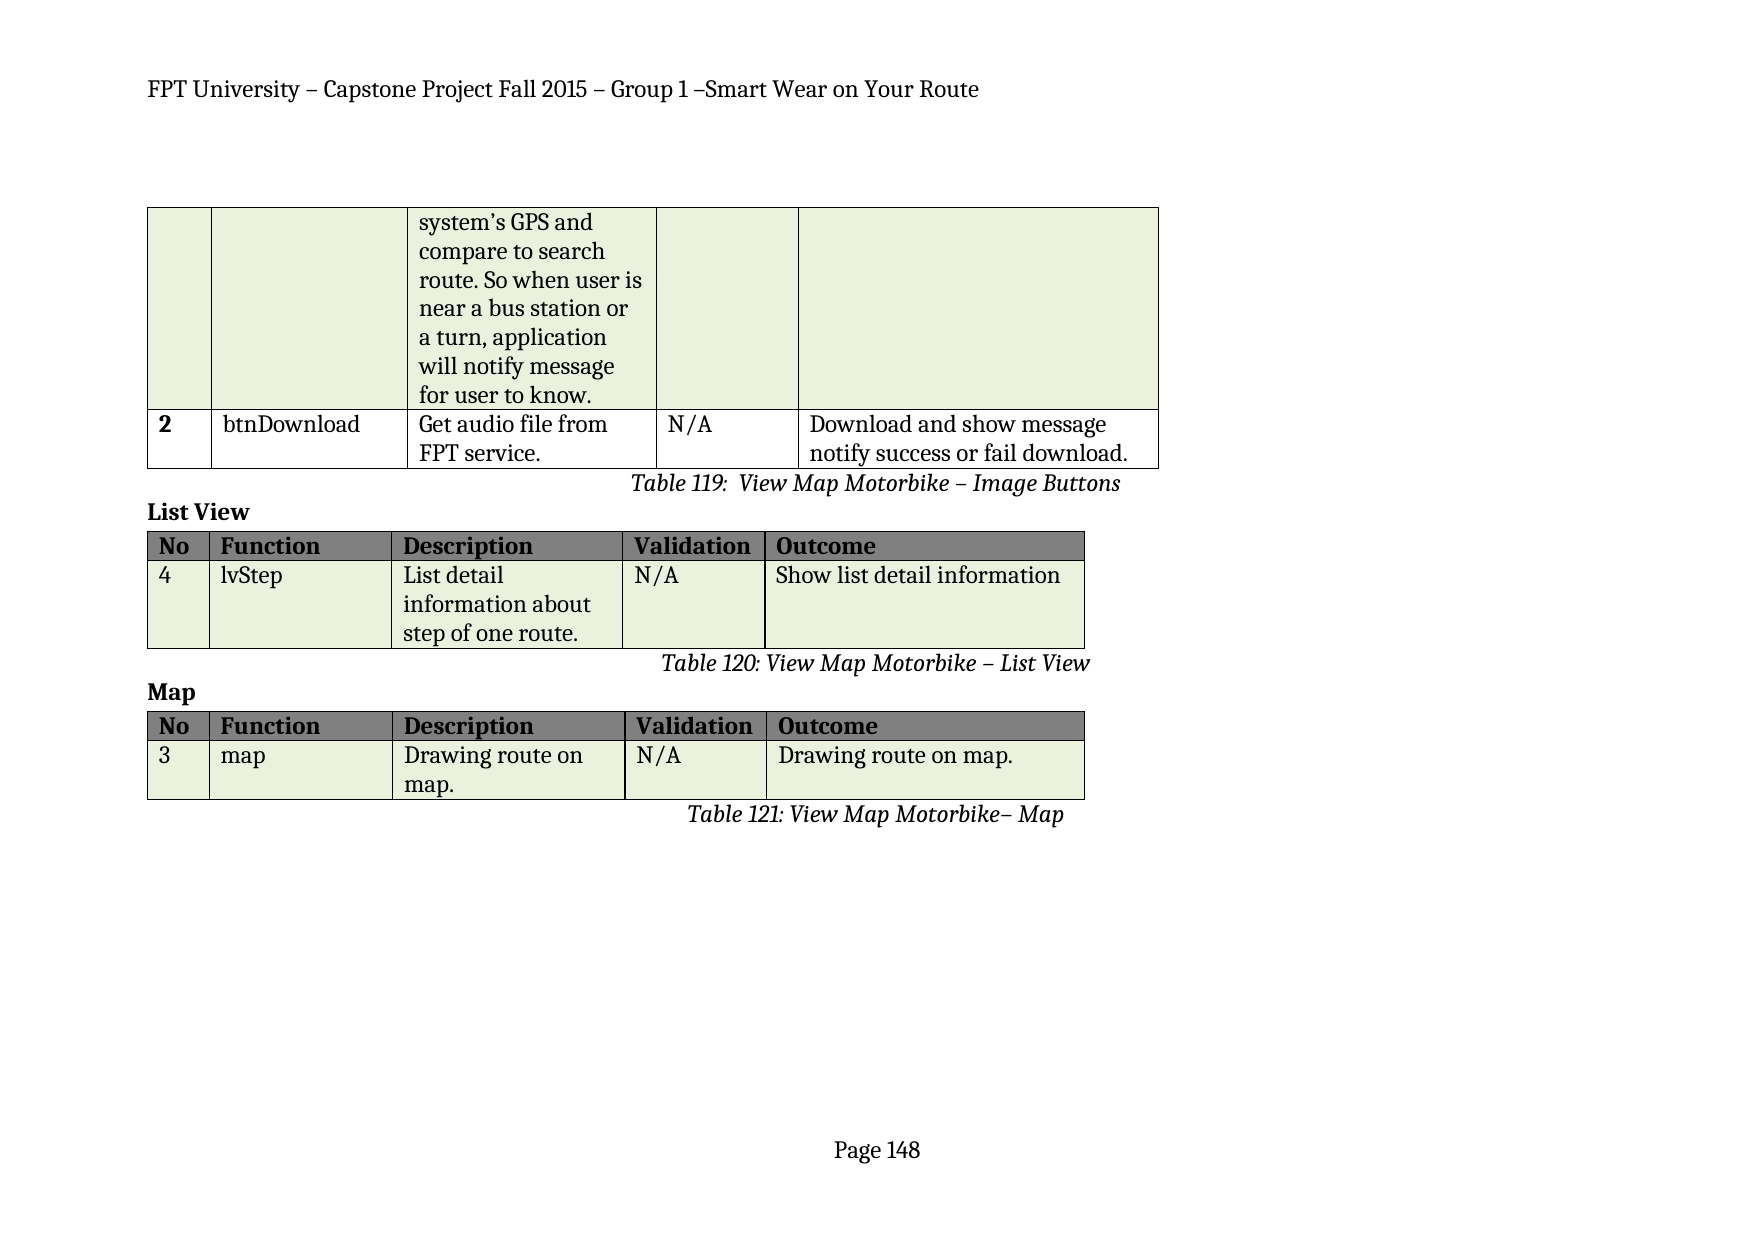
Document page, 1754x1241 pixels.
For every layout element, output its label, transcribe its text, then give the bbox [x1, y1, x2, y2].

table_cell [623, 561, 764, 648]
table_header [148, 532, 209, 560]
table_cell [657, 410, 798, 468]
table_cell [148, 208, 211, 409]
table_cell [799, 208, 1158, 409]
text Map [147, 677, 1607, 706]
text Table 121: View Map Motorbike– Map [147, 800, 1607, 829]
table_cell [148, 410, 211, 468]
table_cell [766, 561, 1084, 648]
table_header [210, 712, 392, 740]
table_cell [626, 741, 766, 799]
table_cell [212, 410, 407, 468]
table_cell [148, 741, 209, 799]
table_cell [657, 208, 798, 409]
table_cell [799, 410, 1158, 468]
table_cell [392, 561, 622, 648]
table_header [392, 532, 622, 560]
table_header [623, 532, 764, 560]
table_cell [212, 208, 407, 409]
text Table 119: View Map Motorbike – Image Buttons [147, 469, 1607, 498]
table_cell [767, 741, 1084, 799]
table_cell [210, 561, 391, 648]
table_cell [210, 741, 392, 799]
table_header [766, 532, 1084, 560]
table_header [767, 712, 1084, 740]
text List View [147, 498, 1607, 526]
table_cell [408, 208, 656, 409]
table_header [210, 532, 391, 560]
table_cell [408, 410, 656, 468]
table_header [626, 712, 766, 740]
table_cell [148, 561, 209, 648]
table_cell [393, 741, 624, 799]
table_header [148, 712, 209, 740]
text Table 120: View Map Motorbike – List View [147, 649, 1607, 677]
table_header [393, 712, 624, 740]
